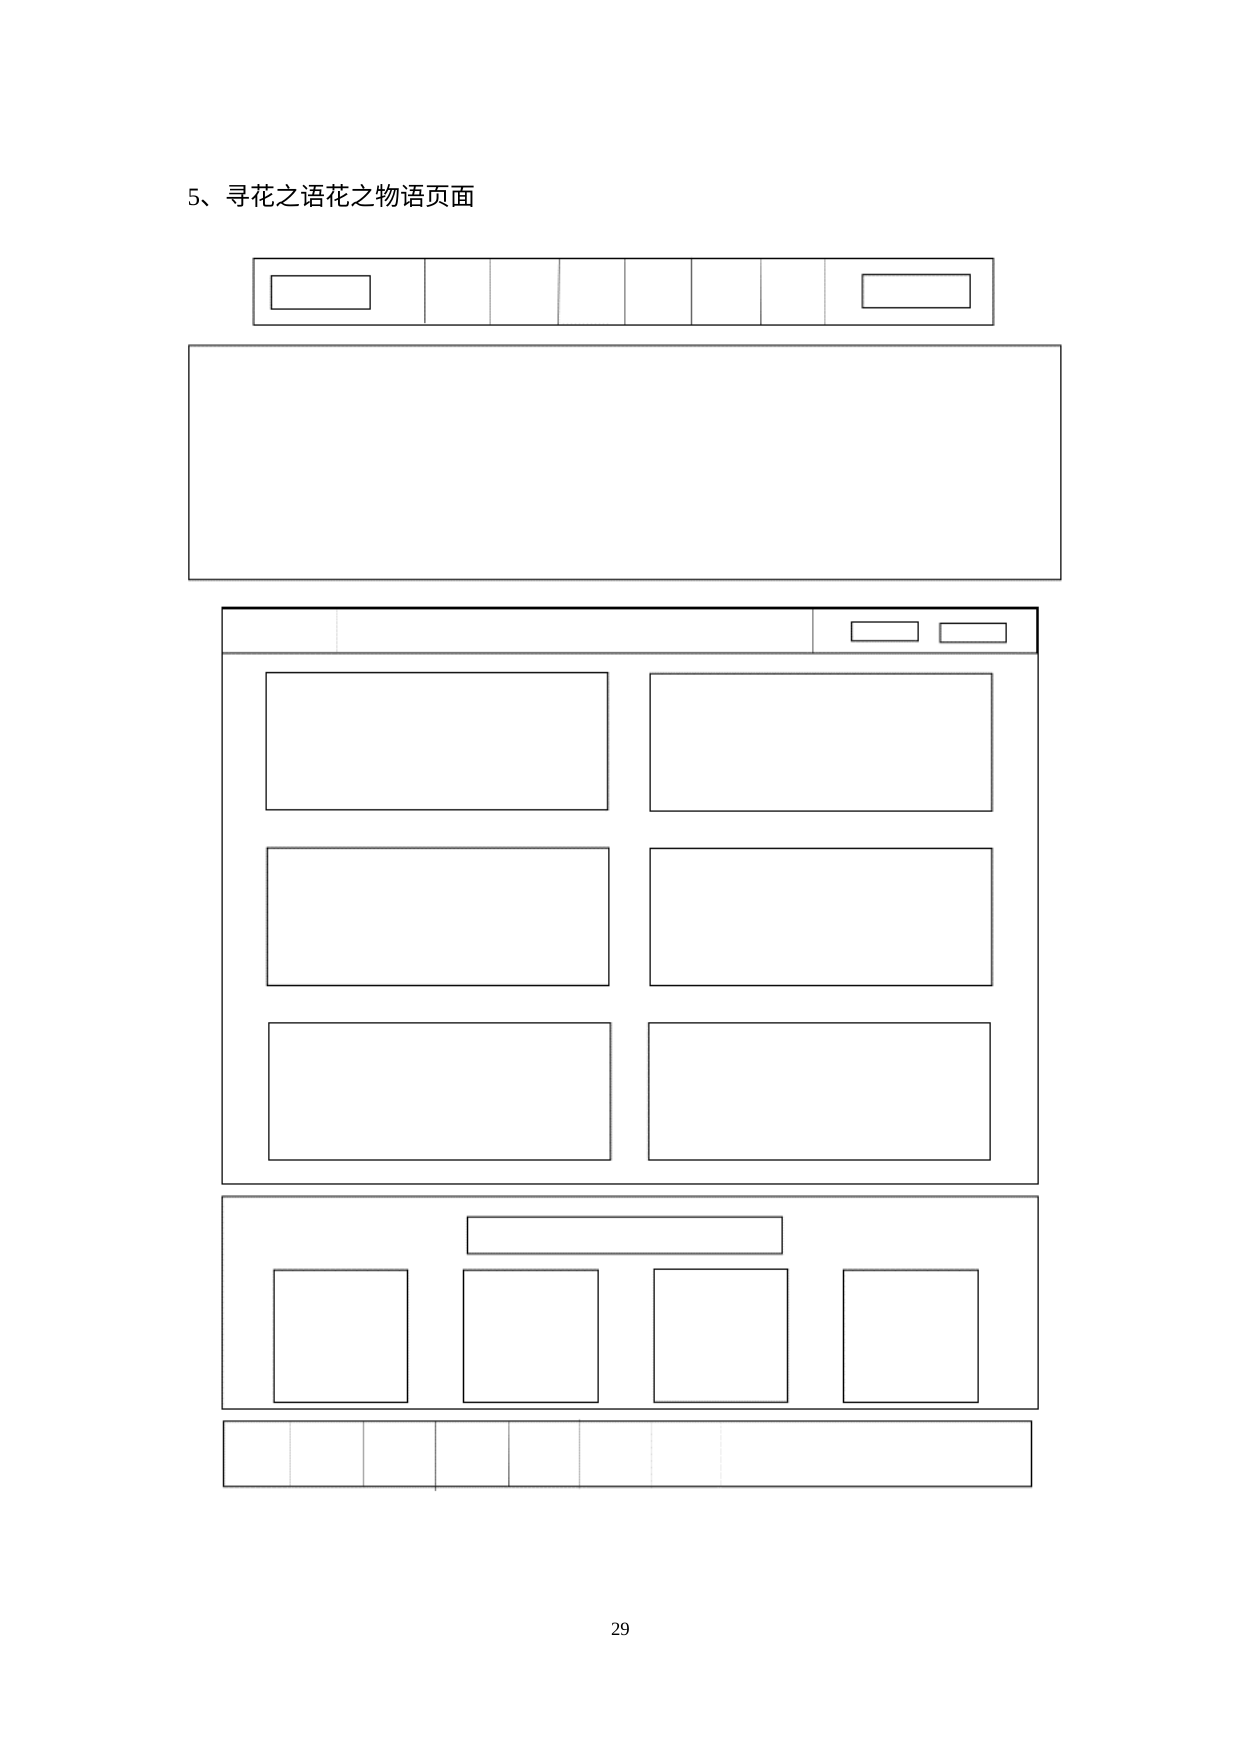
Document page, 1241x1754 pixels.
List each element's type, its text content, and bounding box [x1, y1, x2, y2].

list 寻花之语花之物语页面 [187, 162, 1053, 227]
picture [187, 234, 1063, 1563]
